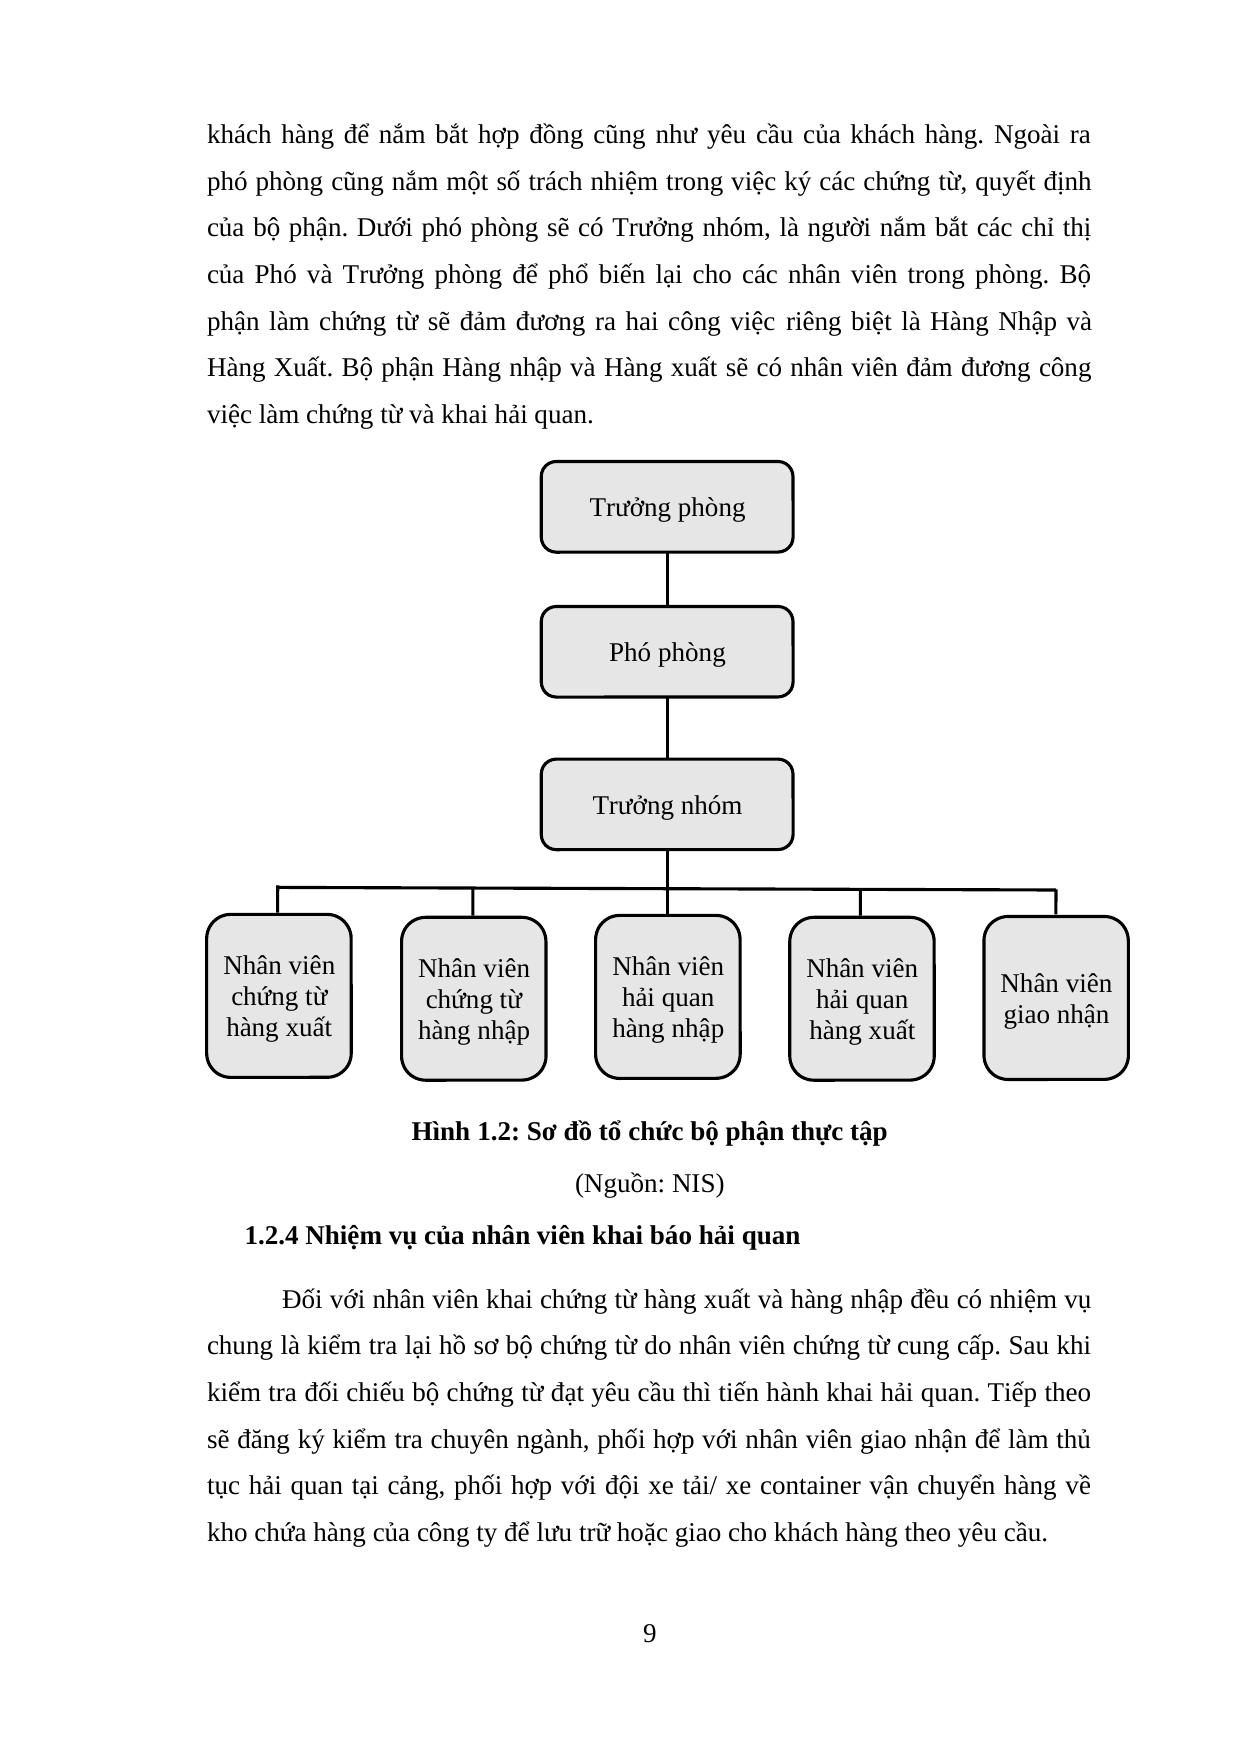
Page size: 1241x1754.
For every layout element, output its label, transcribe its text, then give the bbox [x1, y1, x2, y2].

text (Nguồn: NIS) [207, 1167, 1092, 1199]
text Hình 1.2: Sơ đồ tổ chức bộ phận thực tập [207, 1116, 1092, 1147]
text Đối với nhân viên khai chứng từ hàng xuất và hàng nhập đều có nhiệm vụ chung là kiểm tra lại hồ sơ bộ chứng từ do nhân viên chứng từ cung cấp. Sau khi kiểm tra đối chiếu bộ chứng từ đạt yêu cầu thì tiến hành khai hải quan. Tiếp theo sẽ đăng ký kiểm tra chuyên ngành, phối hợp với nhân viên giao nhận để làm thủ tục hải quan tại cảng, phối hợp với đội xe tải/ xe container vận chuyển hàng về kho chứa hàng của công ty để lưu trữ hoặc giao cho khách hàng theo yêu cầu. [207, 1283, 1092, 1547]
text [207, 118, 1092, 429]
subtitle Nhiệm vụ của nhân viên khai báo hải quan [244, 1219, 1092, 1251]
